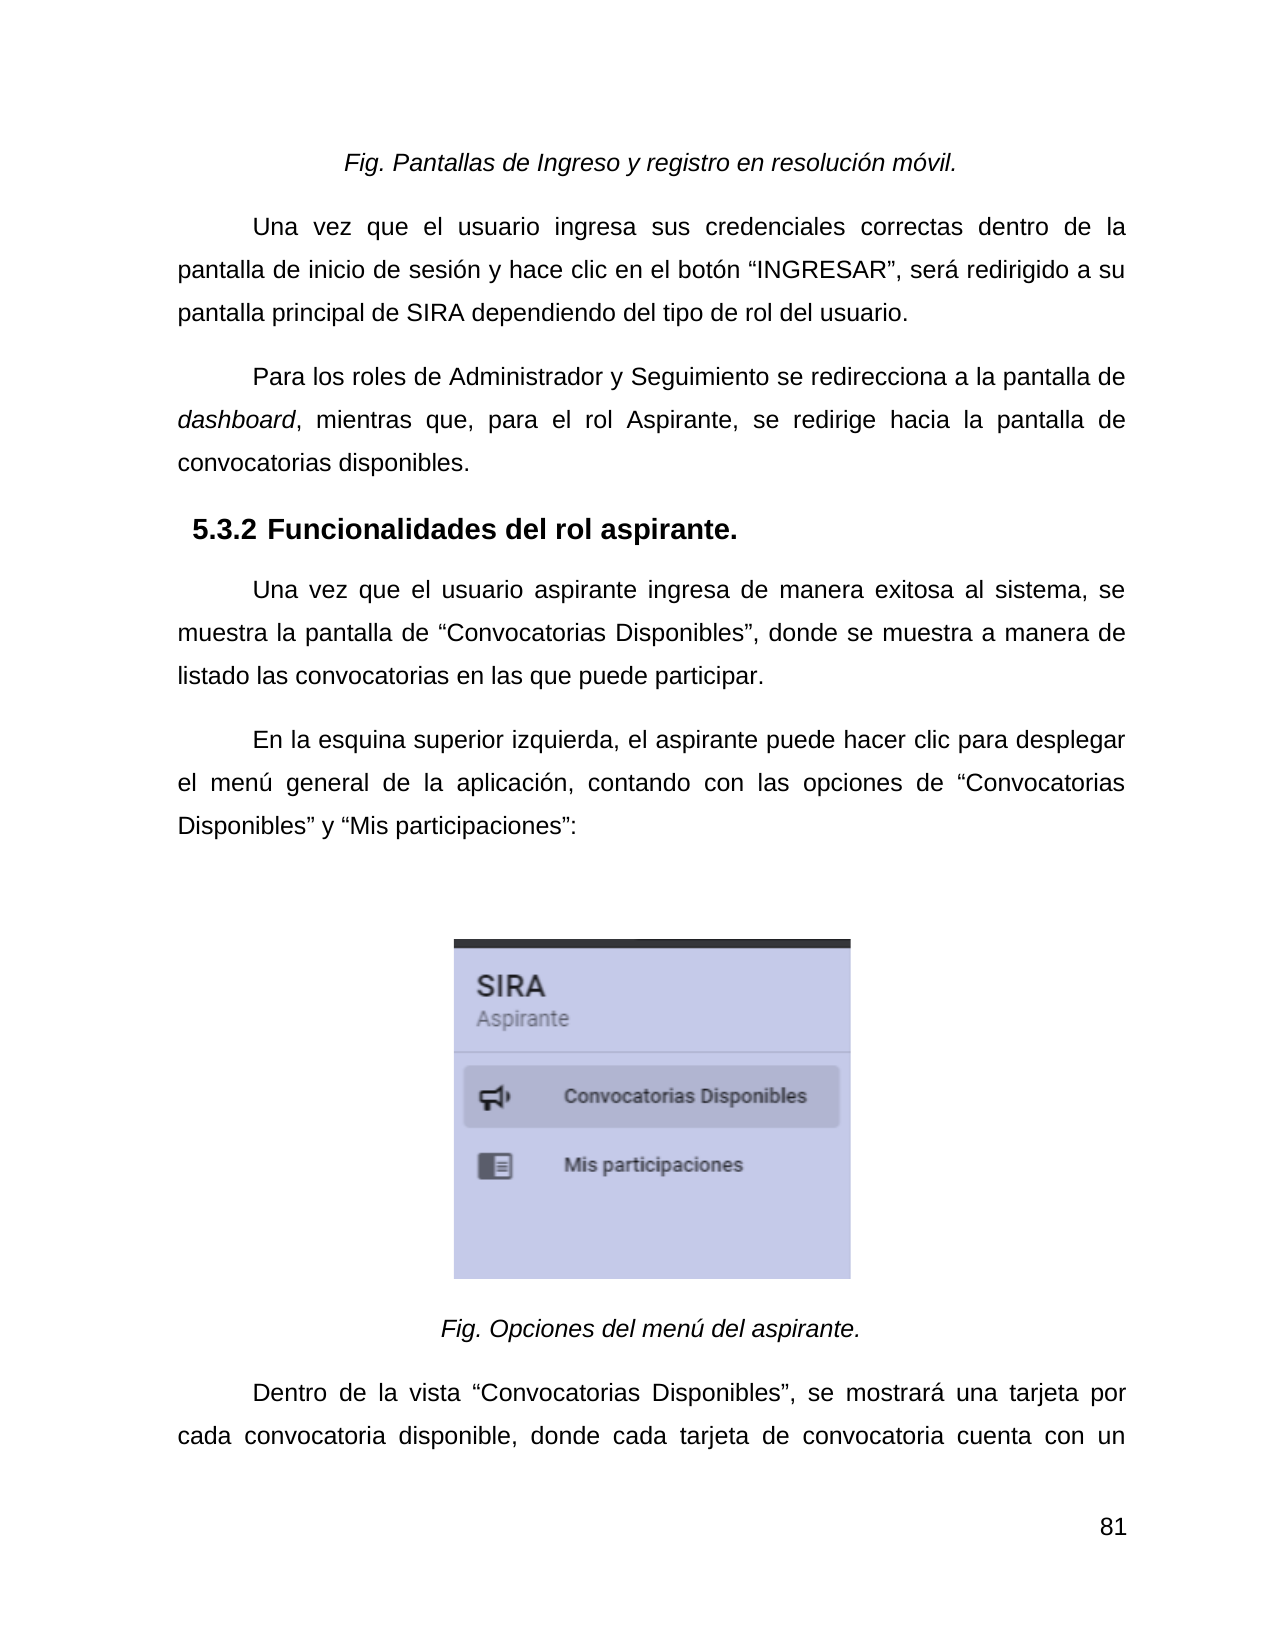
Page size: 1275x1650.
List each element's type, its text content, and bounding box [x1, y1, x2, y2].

text Fig. Pantallas de Ingreso y registro en resolución móvil. [177, 148, 1127, 176]
text Una vez que el usuario aspirante ingresa de manera exitosa al sistema, se muestra la pantalla de “Convocatorias Disponibles”, donde se muestra a manera de listado las convocatorias en las que puede participar. [177, 575, 1127, 690]
text Fig. Opciones del menú del aspirante. [177, 1313, 1127, 1342]
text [177, 1377, 1127, 1449]
subtitle Funcionalidades del rol aspirante. [192, 512, 1127, 546]
picture [453, 939, 851, 1279]
text En la esquina superior izquierda, el aspirante puede hacer clic para desplegar el menú general de la aplicación, contando con las opciones de “Convocatorias Disponibles” y “Mis participaciones”: [177, 725, 1127, 840]
text Una vez que el usuario ingresa sus credenciales correctas dentro de la pantalla de inicio de sesión y hace clic en el botón “INGRESAR”, será redirigido a su pantalla principal de SIRA dependiendo del tipo de rol del usuario. [177, 212, 1127, 327]
text Para los roles de Administrador y Seguimiento se redirecciona a la pantalla de dashboard, mientras que, para el rol Aspirante, se redirige hacia la pantalla de convocatorias disponibles. [177, 362, 1127, 477]
